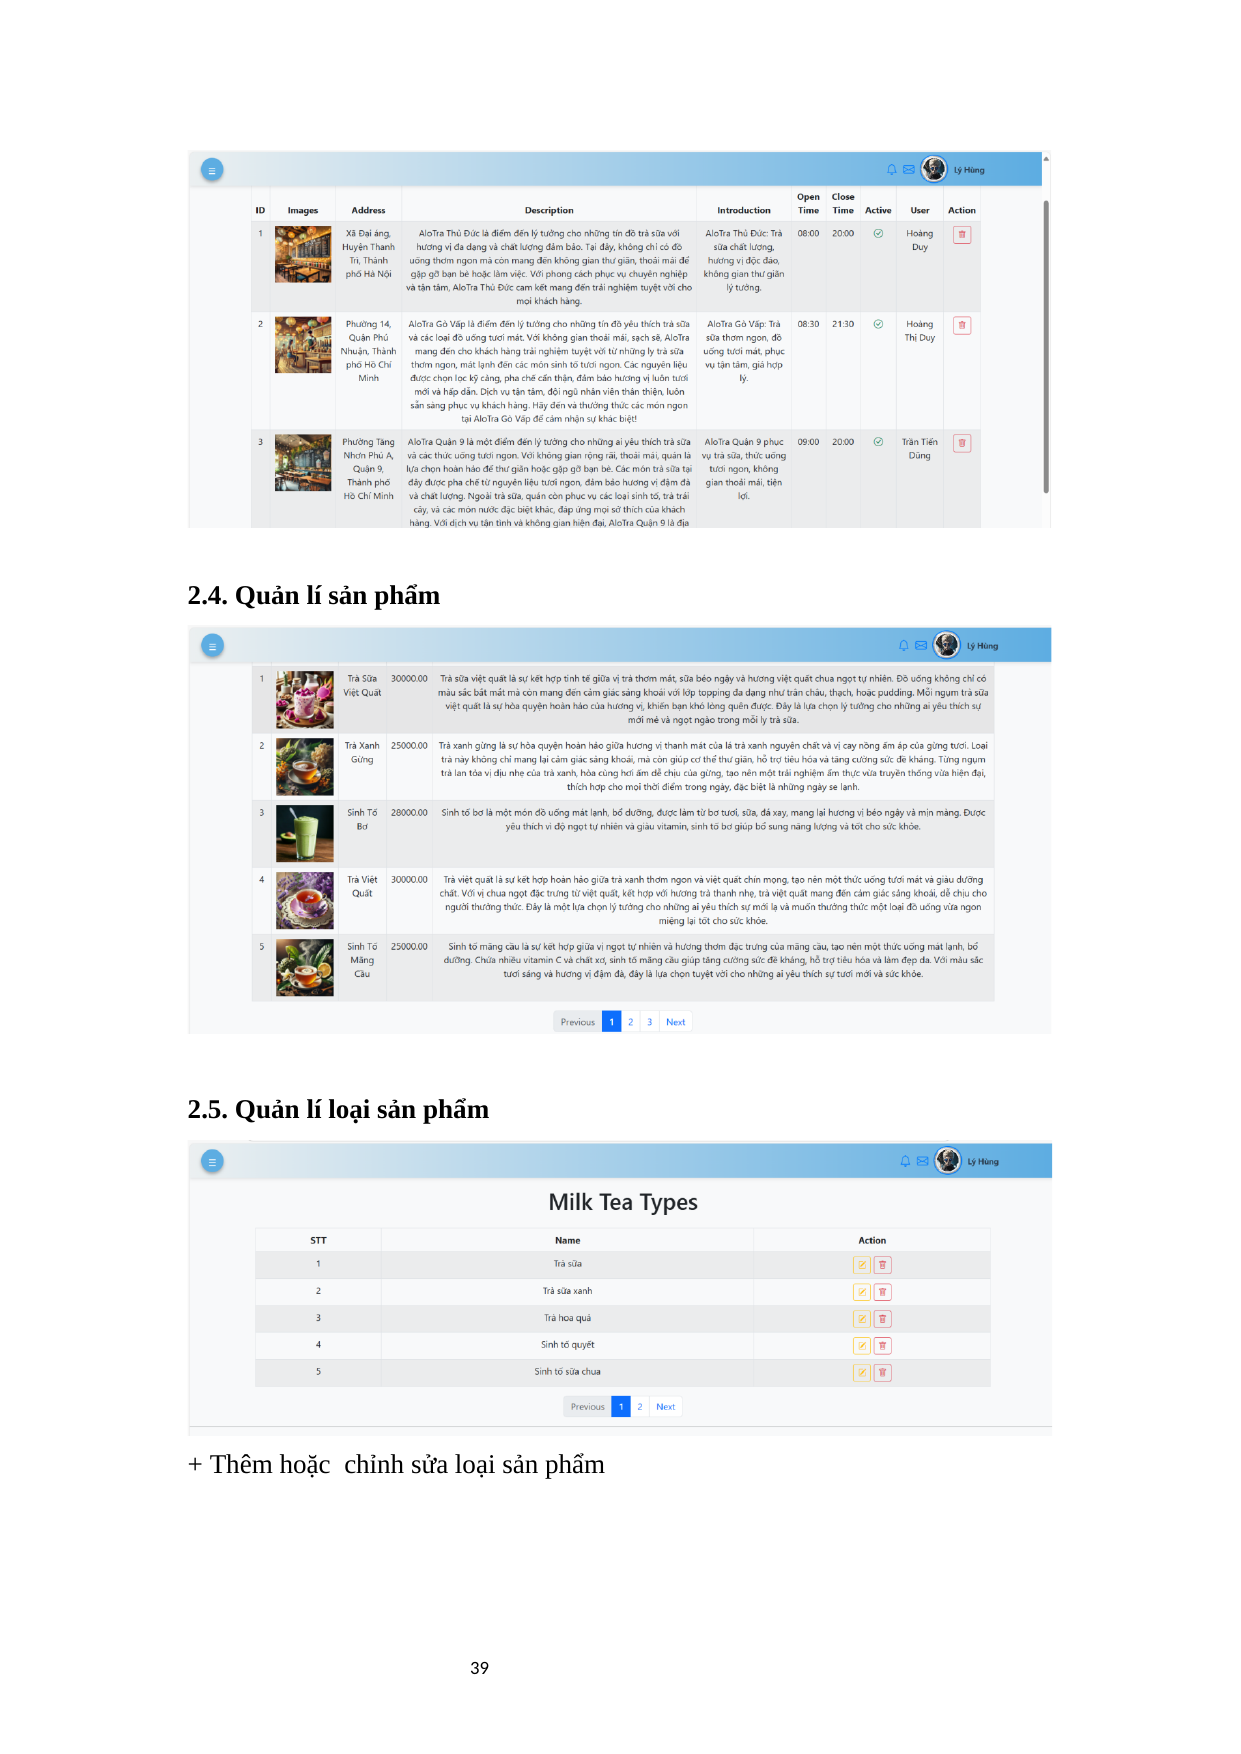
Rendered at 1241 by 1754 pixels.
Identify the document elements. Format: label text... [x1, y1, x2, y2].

picture [187, 1140, 1053, 1436]
text 2.5. Quản lí loại sản phẩm [187, 1093, 1053, 1124]
text 2.4. Quản lí sản phẩm [187, 579, 1053, 610]
text + Thêm hoặc chỉnh sửa loại sản phẩm [187, 1448, 1053, 1480]
picture [187, 625, 1052, 1034]
picture [187, 150, 1052, 528]
